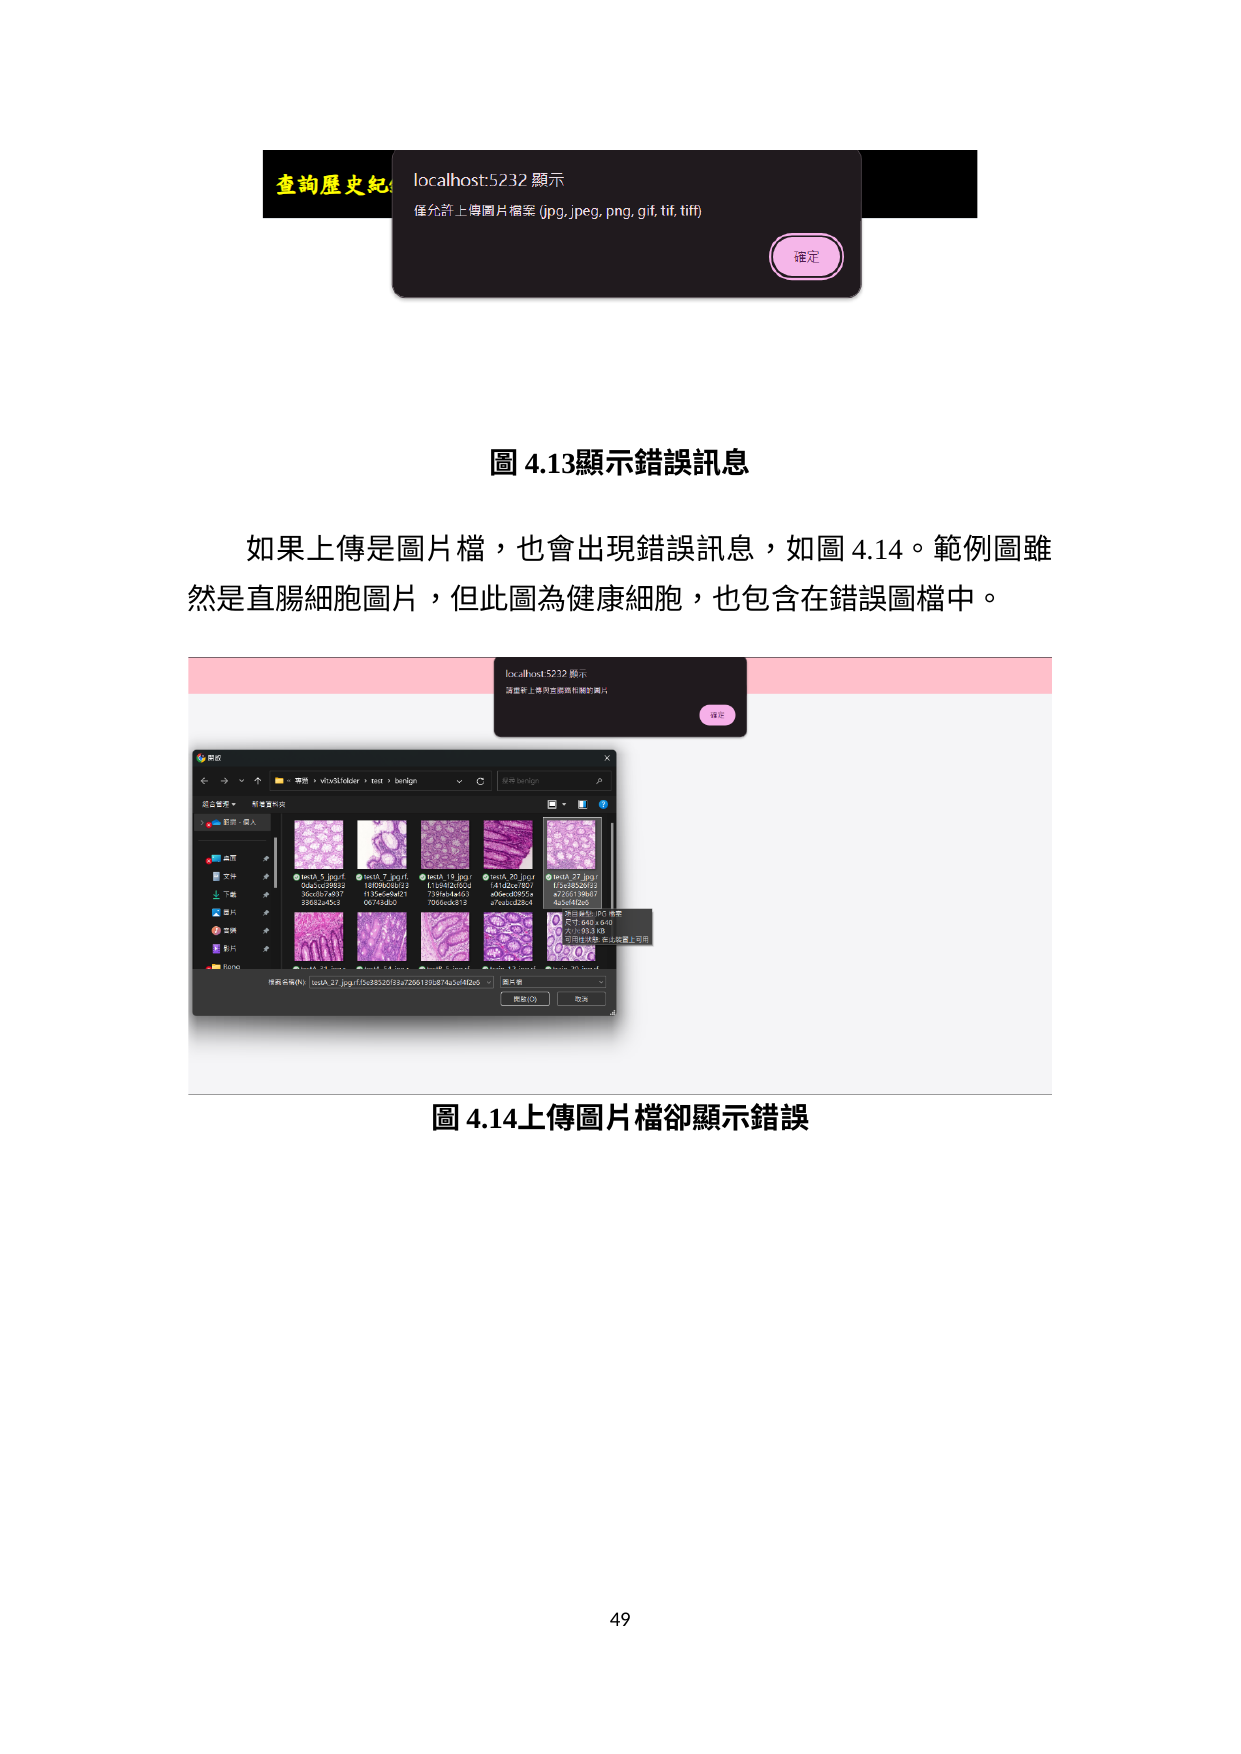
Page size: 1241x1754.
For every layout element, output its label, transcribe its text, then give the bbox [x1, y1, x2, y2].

picture [262, 150, 978, 441]
text 圖4.13顯示錯誤訊息 [187, 440, 1053, 482]
text 如果上傳是圖片檔，也會出現錯誤訊息，如圖4.14。範例圖雖然是直腸細胞圖片，但此圖為健康細胞，也包含在錯誤圖檔中。 [187, 520, 1053, 620]
picture [188, 657, 1052, 1095]
text 圖4.14上傳圖片檔卻顯示錯誤 [187, 1095, 1053, 1137]
